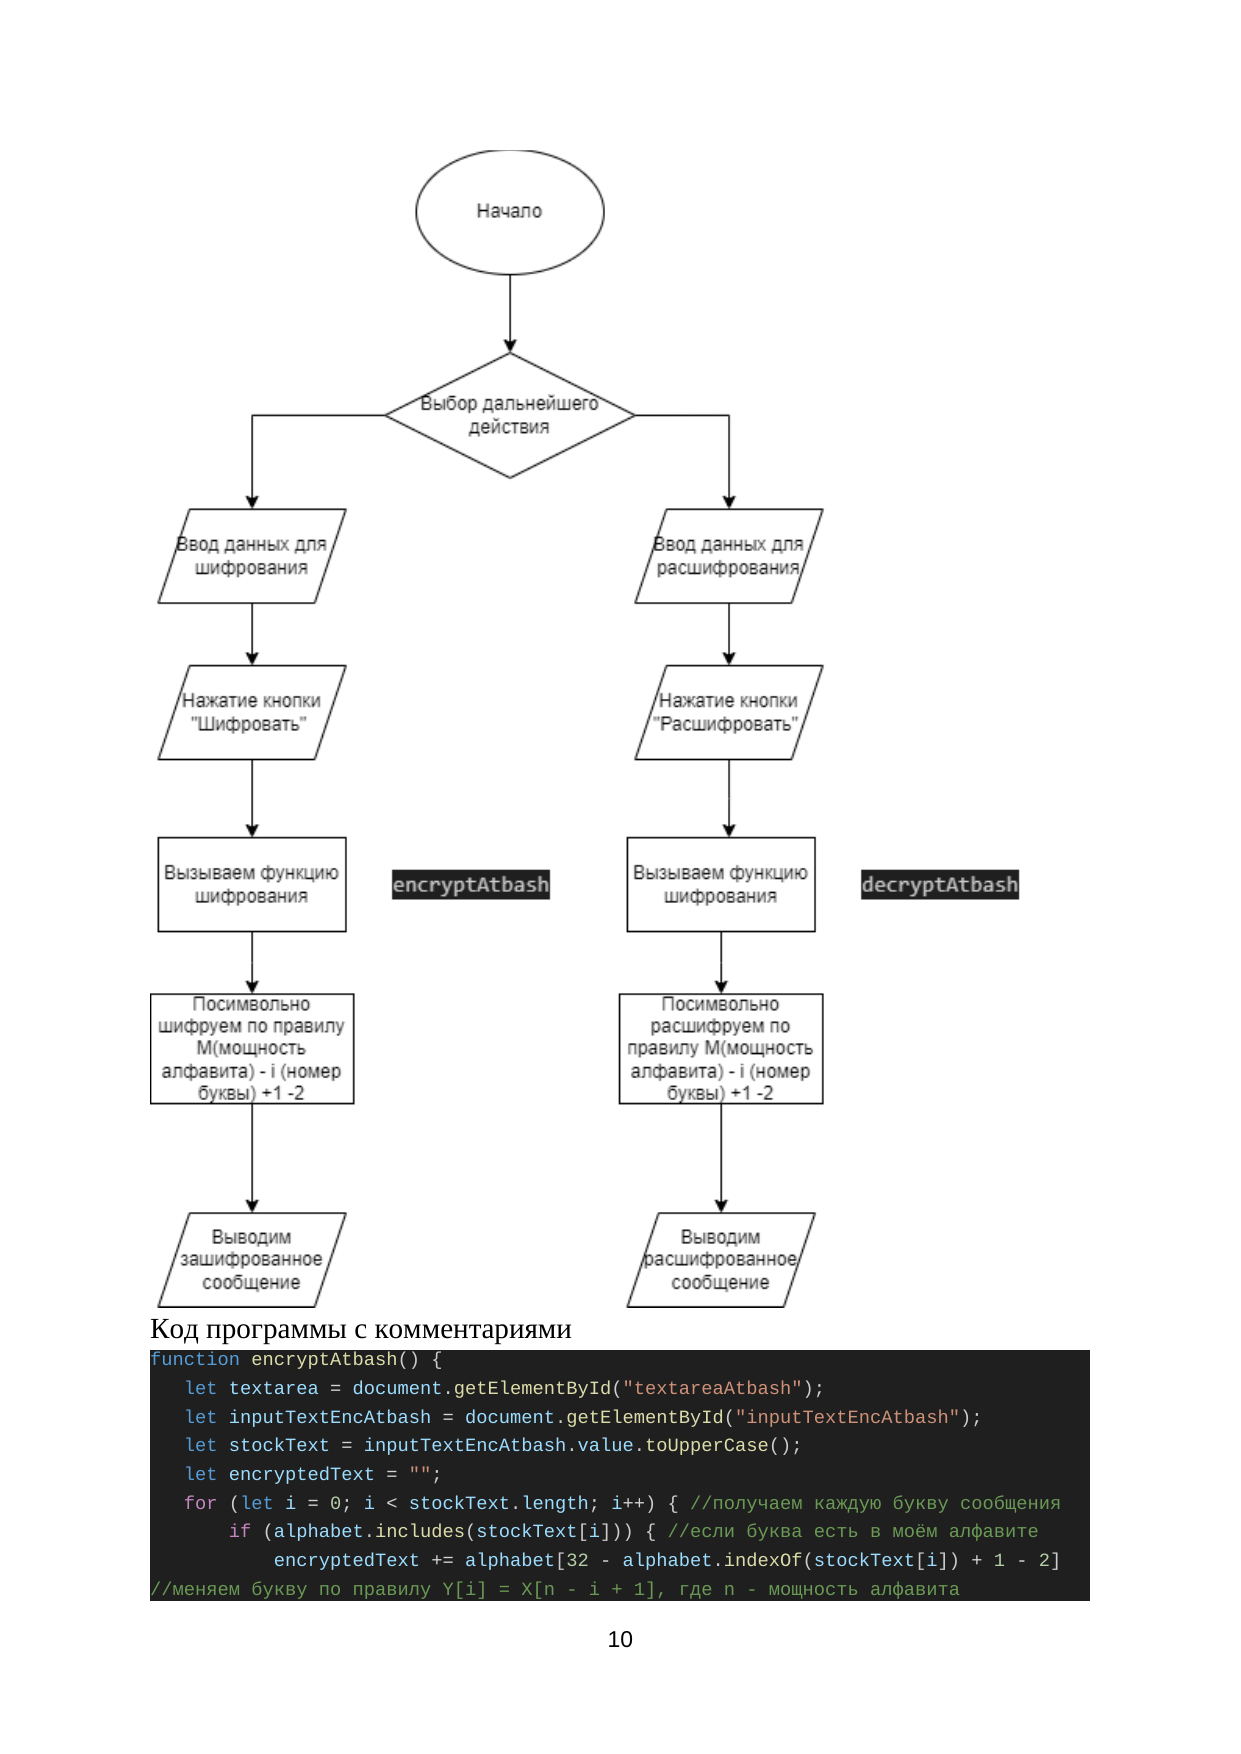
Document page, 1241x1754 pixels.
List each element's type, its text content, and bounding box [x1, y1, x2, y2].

text let inputTextEncAtbash = document.getElementById("inputTextEncAtbash"); [150, 1407, 1090, 1429]
text encryptedText += alphabet[32 - alphabet.indexOf(stockText[i]) + 1 - 2] //меняем букву по правилу Y[i] = X[n - i + 1], где n - мощность алфавита [150, 1551, 1090, 1601]
picture [150, 150, 1035, 1308]
text function encryptAtbash() { [150, 1350, 1090, 1371]
text let encryptedText = ""; [150, 1465, 1090, 1486]
text if (alphabet.includes(stockText[i])) { //если буква есть в моём алфавите [150, 1522, 1090, 1543]
text Код программы с комментариями [150, 1312, 1090, 1345]
text let textarea = document.getElementById("textareaAtbash"); [150, 1379, 1090, 1400]
text for (let i = 0; i < stockText.length; i++) { //получаем каждую букву сообщения [150, 1493, 1090, 1515]
text let stockText = inputTextEncAtbash.value.toUpperCase(); [150, 1436, 1090, 1457]
